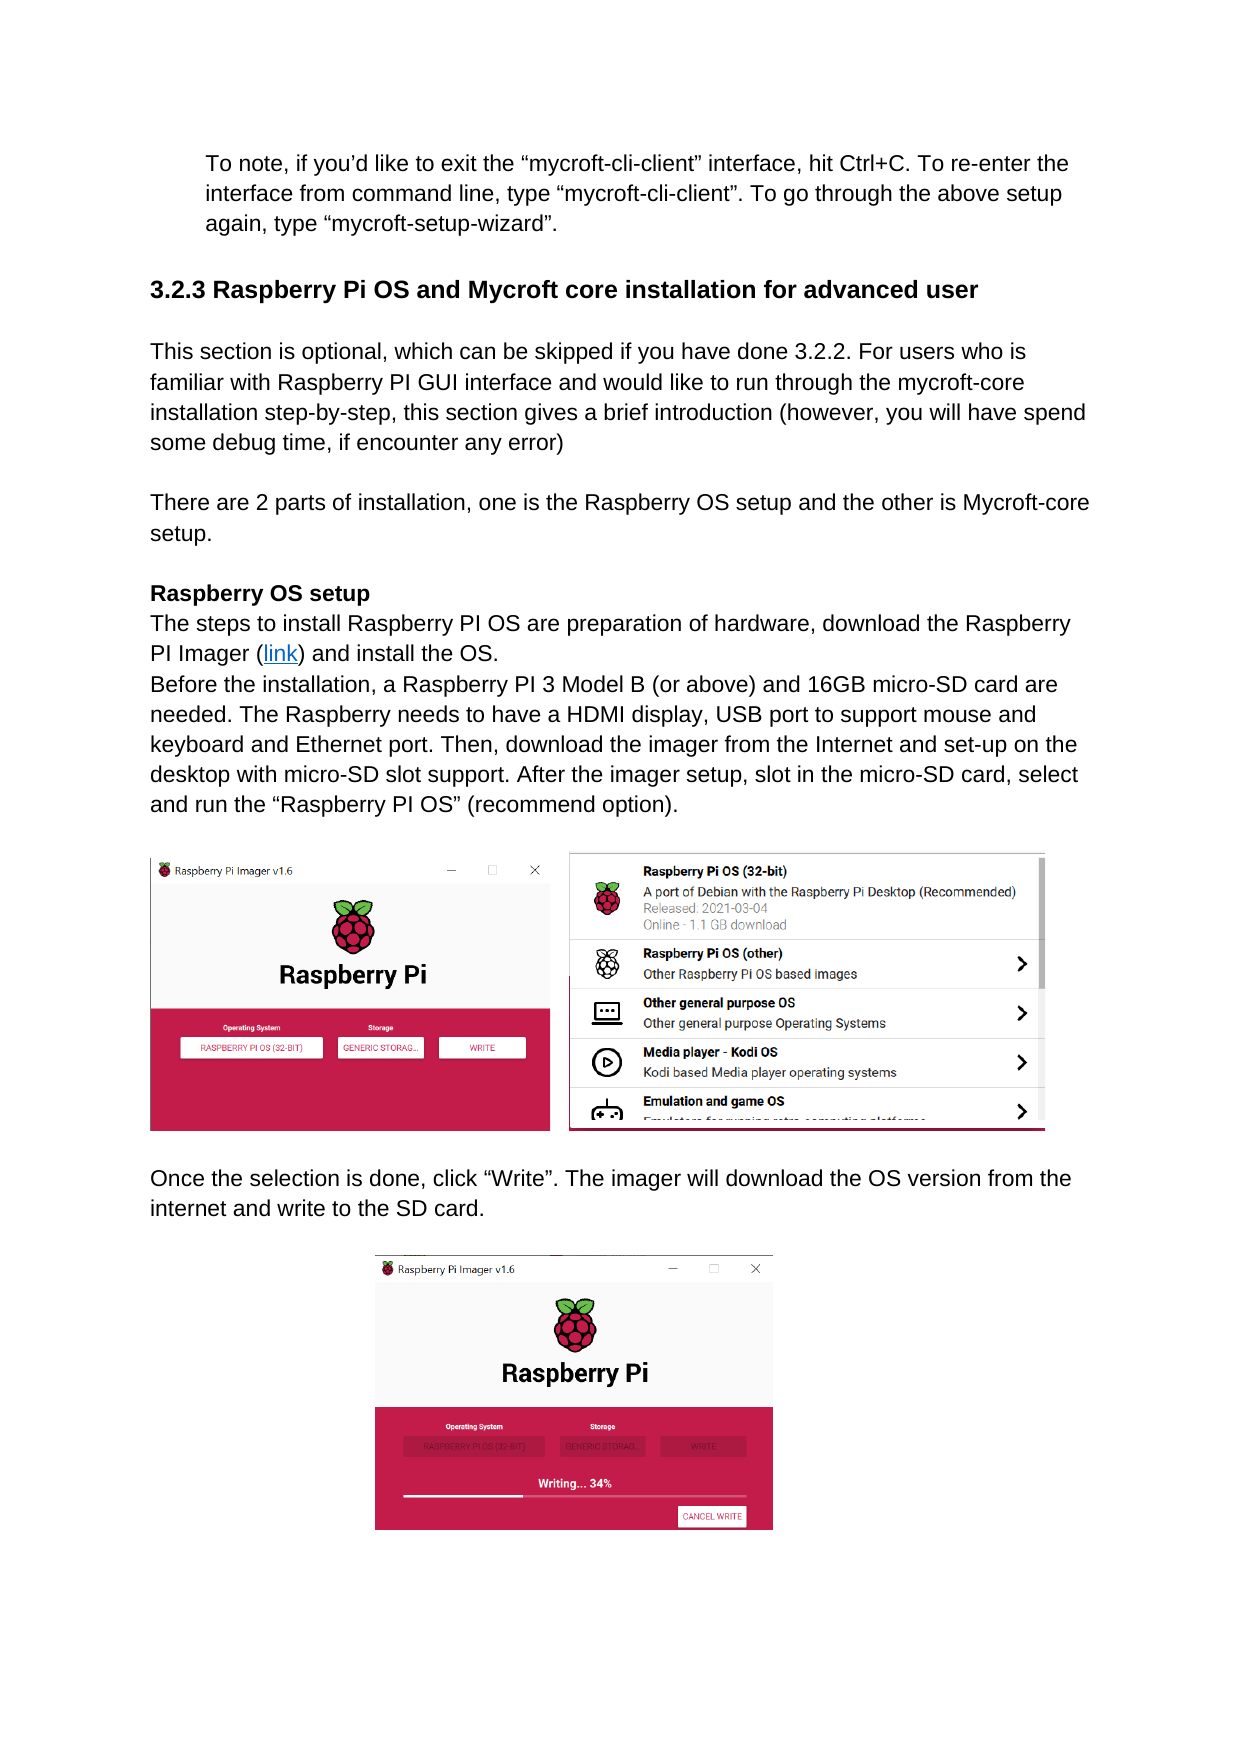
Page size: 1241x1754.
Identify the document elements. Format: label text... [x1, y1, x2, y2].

text Once the selection is done, click “Write”. The imager will download the OS version from the internet and write to the SD card. [150, 1165, 1090, 1222]
text To note, if you’d like to exit the “mycroft-cli-client” interface, hit Ctrl+C. To re-enter the interface from command line, type “mycroft-cli-client”. To go through the above setup again, type “mycroft-setup-wizard”. [205, 150, 1090, 237]
list This section is optional, which can be skipped if you have done 3.2.2. For users who is familiar with Raspberry PI GUI interface and would like to run through the mycroft-core installation step-by-step, this section gives a brief introduction (however, you will have spend some debug time, if encounter any error) [150, 338, 1090, 455]
subtitle 3.2.3 Raspberry Pi OS and Mycroft core installation for advanced user [150, 275, 1090, 304]
text The steps to install Raspberry PI OS are preparation of hardware, download the Raspberry PI Imager (link) and install the OS. [150, 610, 1090, 667]
picture [569, 851, 1046, 1131]
text Before the installation, a Raspberry PI 3 Model B (or above) and 16GB micro-SD card are needed. The Raspberry needs to have a HDMI display, USB port to support mouse and keyboard and Ethernet port. Then, download the imager from the Internet and set-up on the desktop with micro-SD slot support. After the imager setup, slot in the micro-SD card, select and run the “Raspberry PI OS” (recommend option). [150, 671, 1090, 818]
picture [375, 1255, 773, 1530]
list There are 2 parts of installation, one is the Raspberry OS setup and the other is Mycroft-core setup. [150, 489, 1090, 546]
text Raspberry OS setup [150, 580, 1090, 606]
picture [150, 858, 550, 1131]
